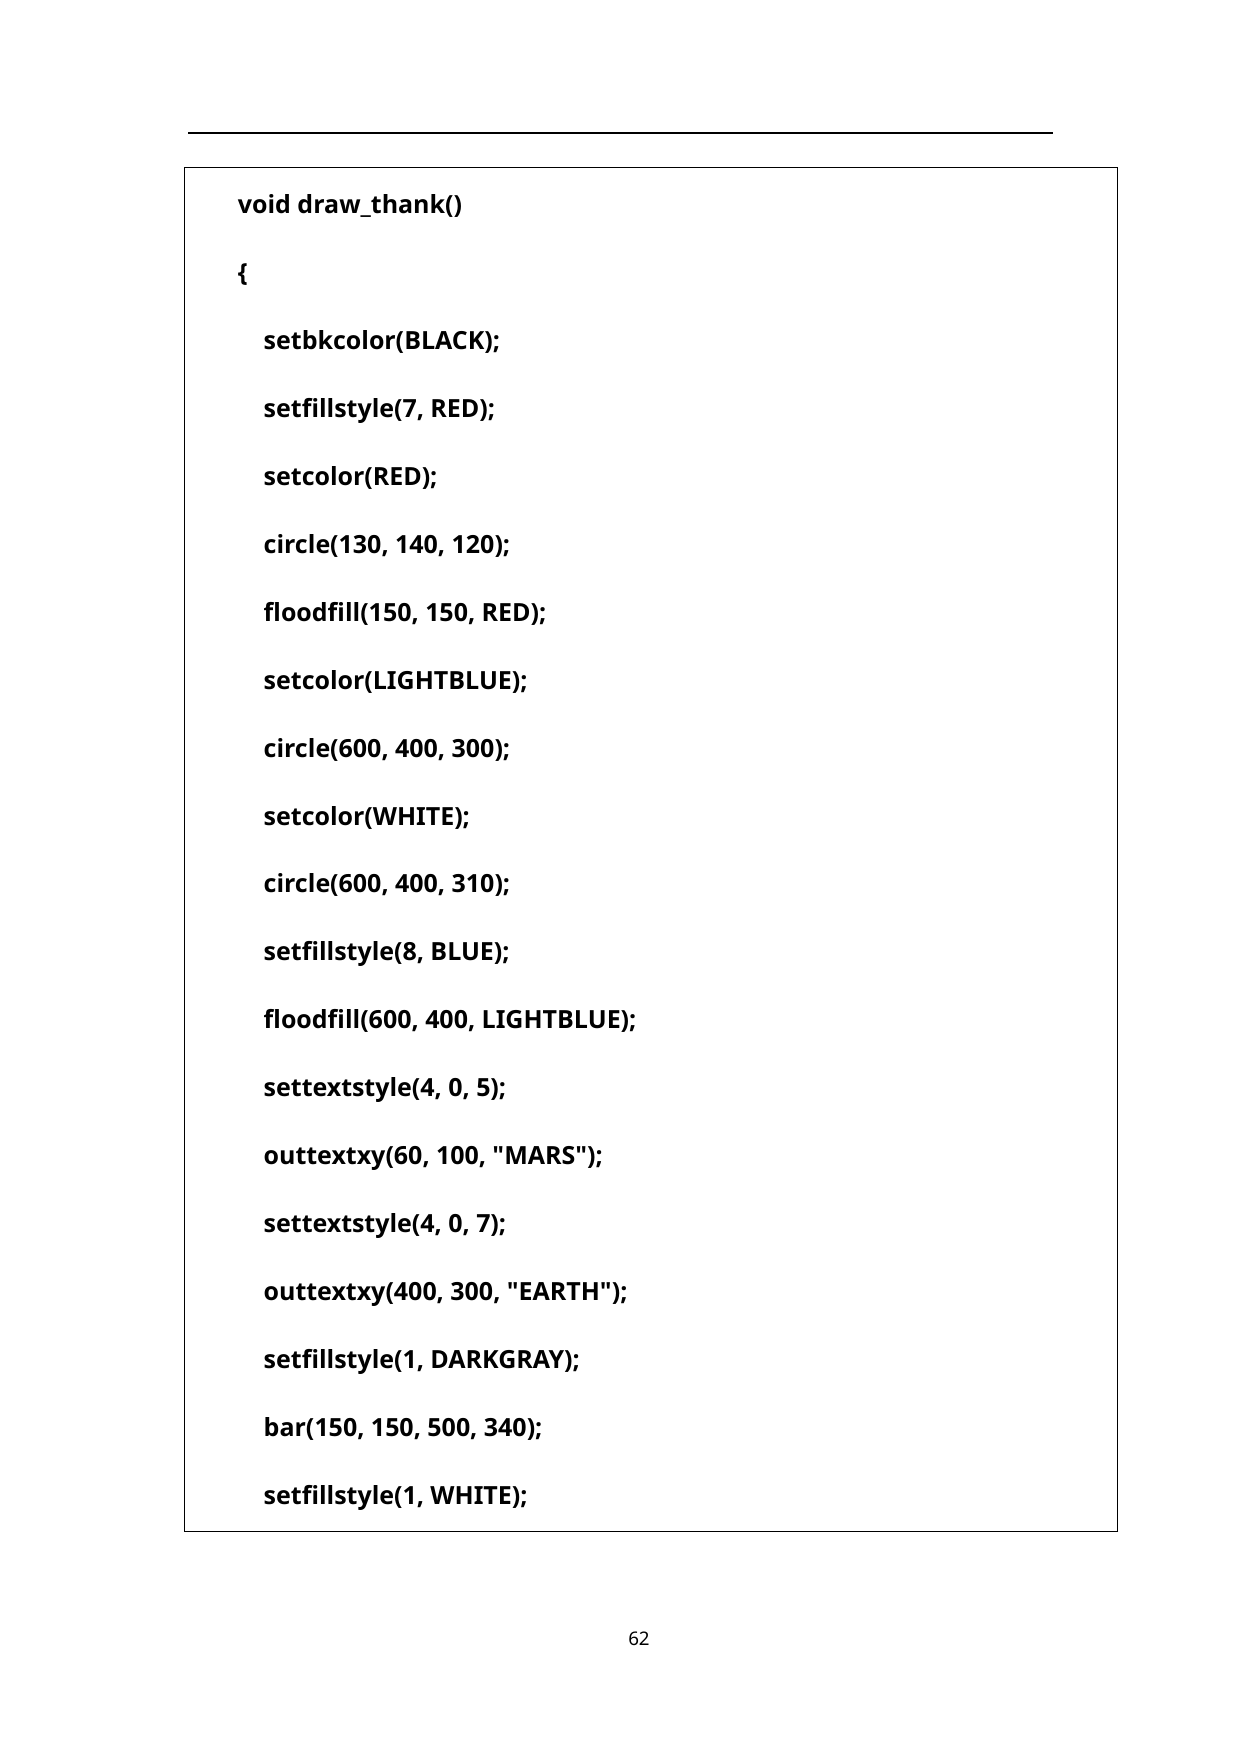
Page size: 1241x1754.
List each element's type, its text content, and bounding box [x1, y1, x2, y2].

text floodfill(600, 400, LIGHTBLUE); [187, 985, 1053, 1053]
text setcolor(WHITE); [187, 781, 1053, 849]
text outtextxy(60, 100, "MARS"); [187, 1121, 1053, 1189]
text setfillstyle(8, BLUE); [187, 917, 1053, 985]
text circle(600, 400, 300); [187, 713, 1053, 781]
text void draw_thank() [185, 168, 1117, 238]
text { [187, 238, 1053, 306]
text circle(130, 140, 120); [187, 510, 1053, 578]
text floodfill(150, 150, RED); [187, 578, 1053, 646]
text settextstyle(4, 0, 7); [187, 1189, 1053, 1257]
text setbkcolor(BLACK); [187, 306, 1053, 374]
text outtextxy(400, 300, "EARTH"); [187, 1257, 1053, 1325]
text circle(600, 400, 310); [187, 849, 1053, 917]
text settextstyle(4, 0, 5); [187, 1053, 1053, 1121]
text setfillstyle(7, RED); [187, 374, 1053, 442]
text setfillstyle(1, WHITE); [185, 1457, 1117, 1531]
text setfillstyle(1, DARKGRAY); [187, 1325, 1053, 1393]
text bar(150, 150, 500, 340); [187, 1393, 1053, 1457]
text setcolor(LIGHTBLUE); [187, 646, 1053, 713]
text setcolor(RED); [187, 442, 1053, 510]
